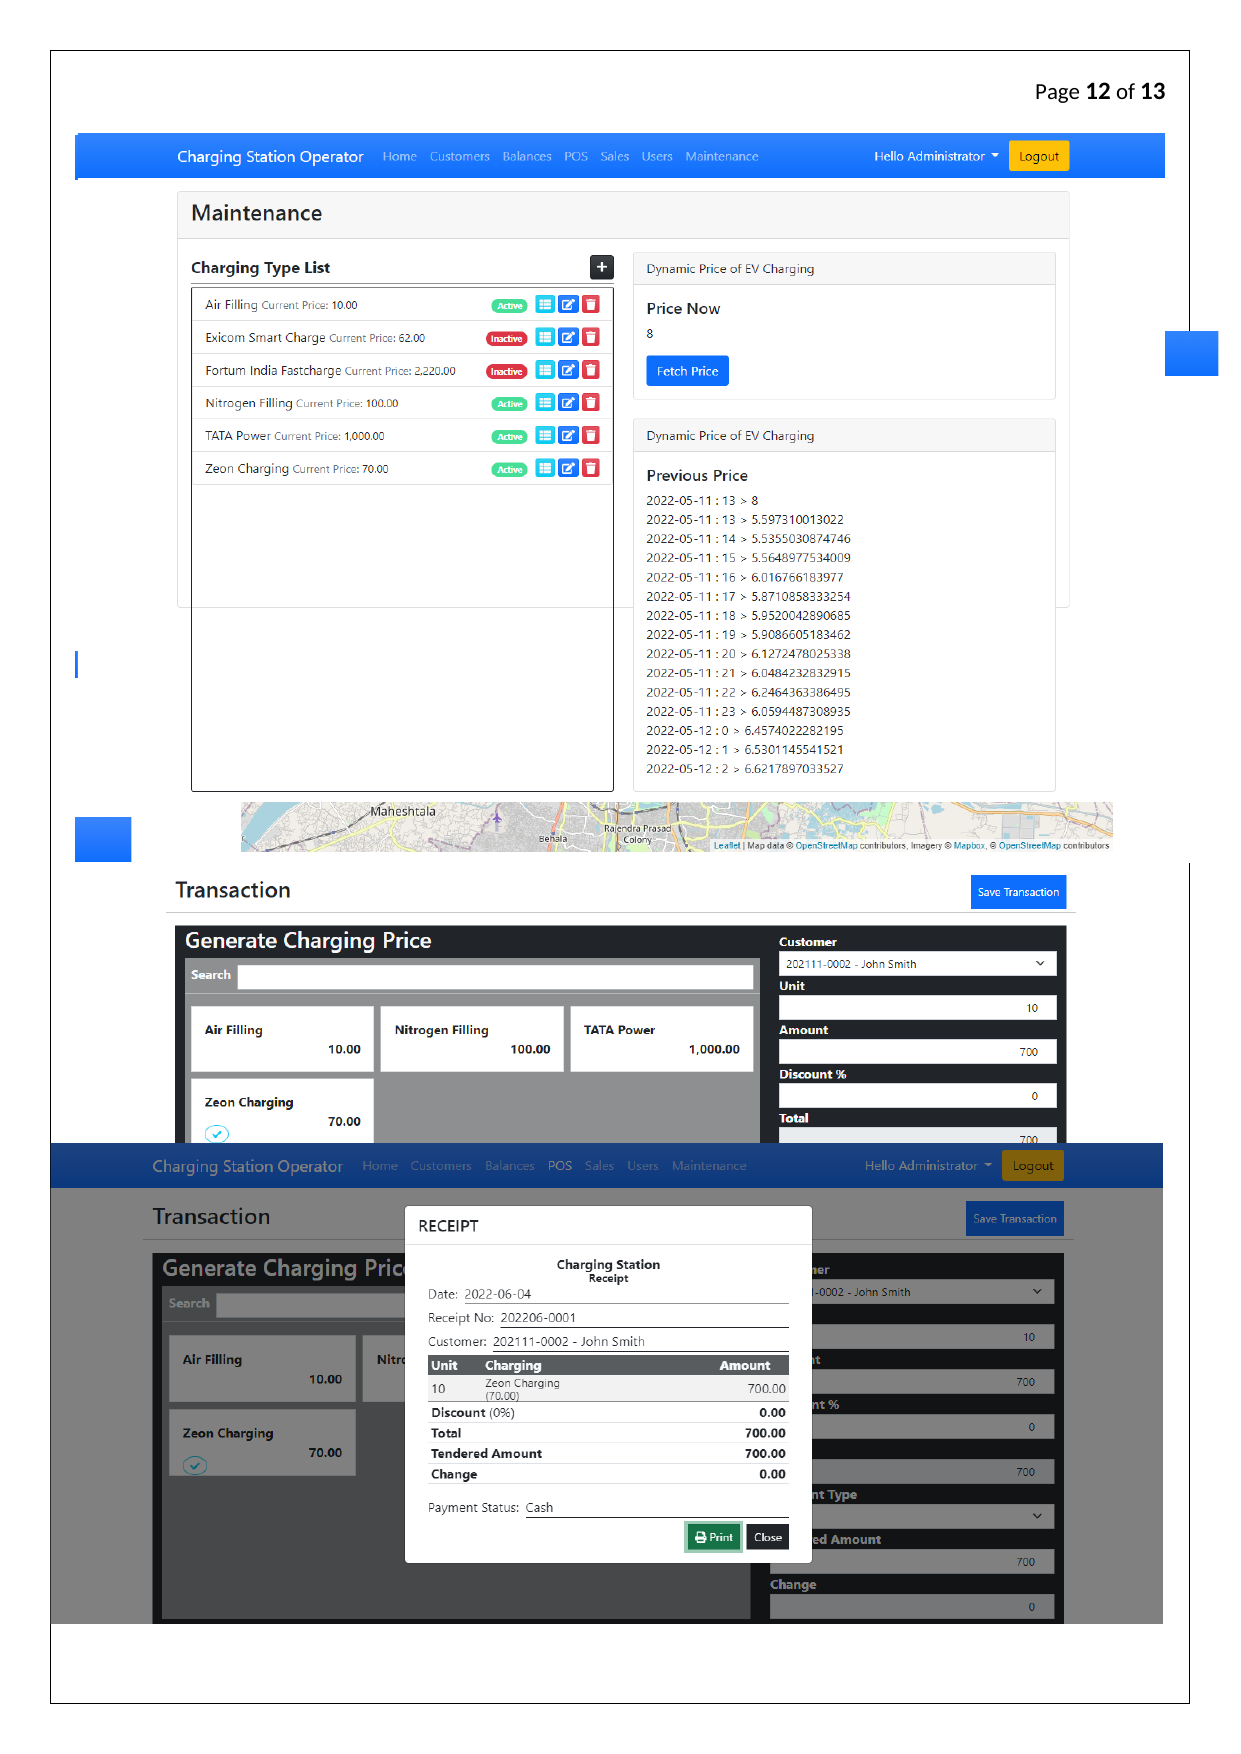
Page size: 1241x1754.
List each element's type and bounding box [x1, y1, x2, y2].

picture [50, 133, 1218, 1625]
